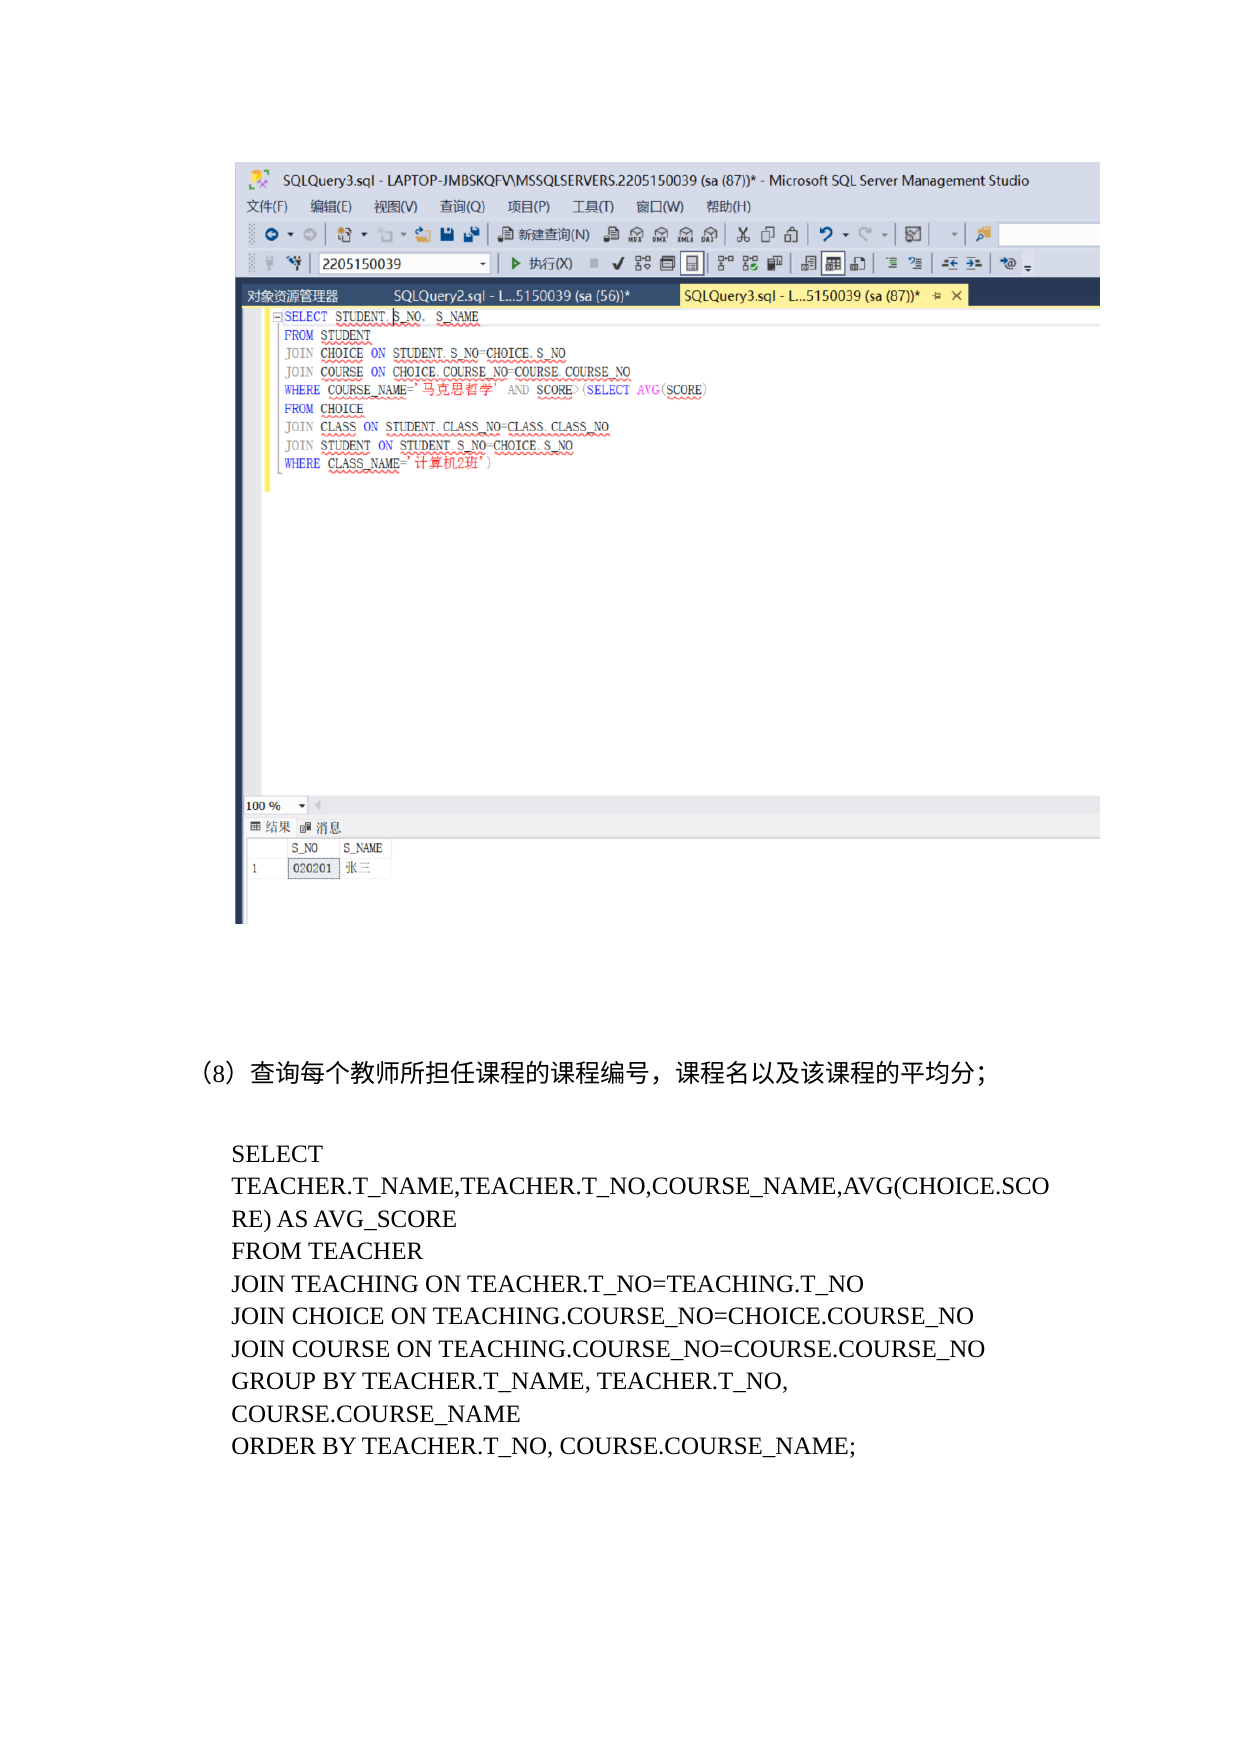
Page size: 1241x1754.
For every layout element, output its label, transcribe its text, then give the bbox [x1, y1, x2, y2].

picture [235, 162, 1100, 924]
text ORDER BY TEACHER.T_NO, COURSE.COURSE_NAME; [187, 1429, 1053, 1462]
text JOIN TEACHING ON TEACHER.T_NO=TEACHING.T_NO [187, 1267, 1053, 1299]
text FROM TEACHER [187, 1234, 1053, 1267]
text GROUP BY TEACHER.T_NAME, TEACHER.T_NO, COURSE.COURSE_NAME [187, 1364, 1053, 1429]
text JOIN CHOICE ON TEACHING.COURSE_NO=CHOICE.COURSE_NO [187, 1299, 1053, 1332]
text JOIN COURSE ON TEACHING.COURSE_NO=COURSE.COURSE_NO [187, 1332, 1053, 1364]
text SELECT TEACHER.T_NAME,TEACHER.T_NO,COURSE_NAME,AVG(CHOICE.SCO RE) AS AVG_SCORE [187, 1137, 1053, 1234]
text （8）查询每个教师所担任课程的课程编号，课程名以及该课程的平均分； [187, 1039, 1053, 1104]
